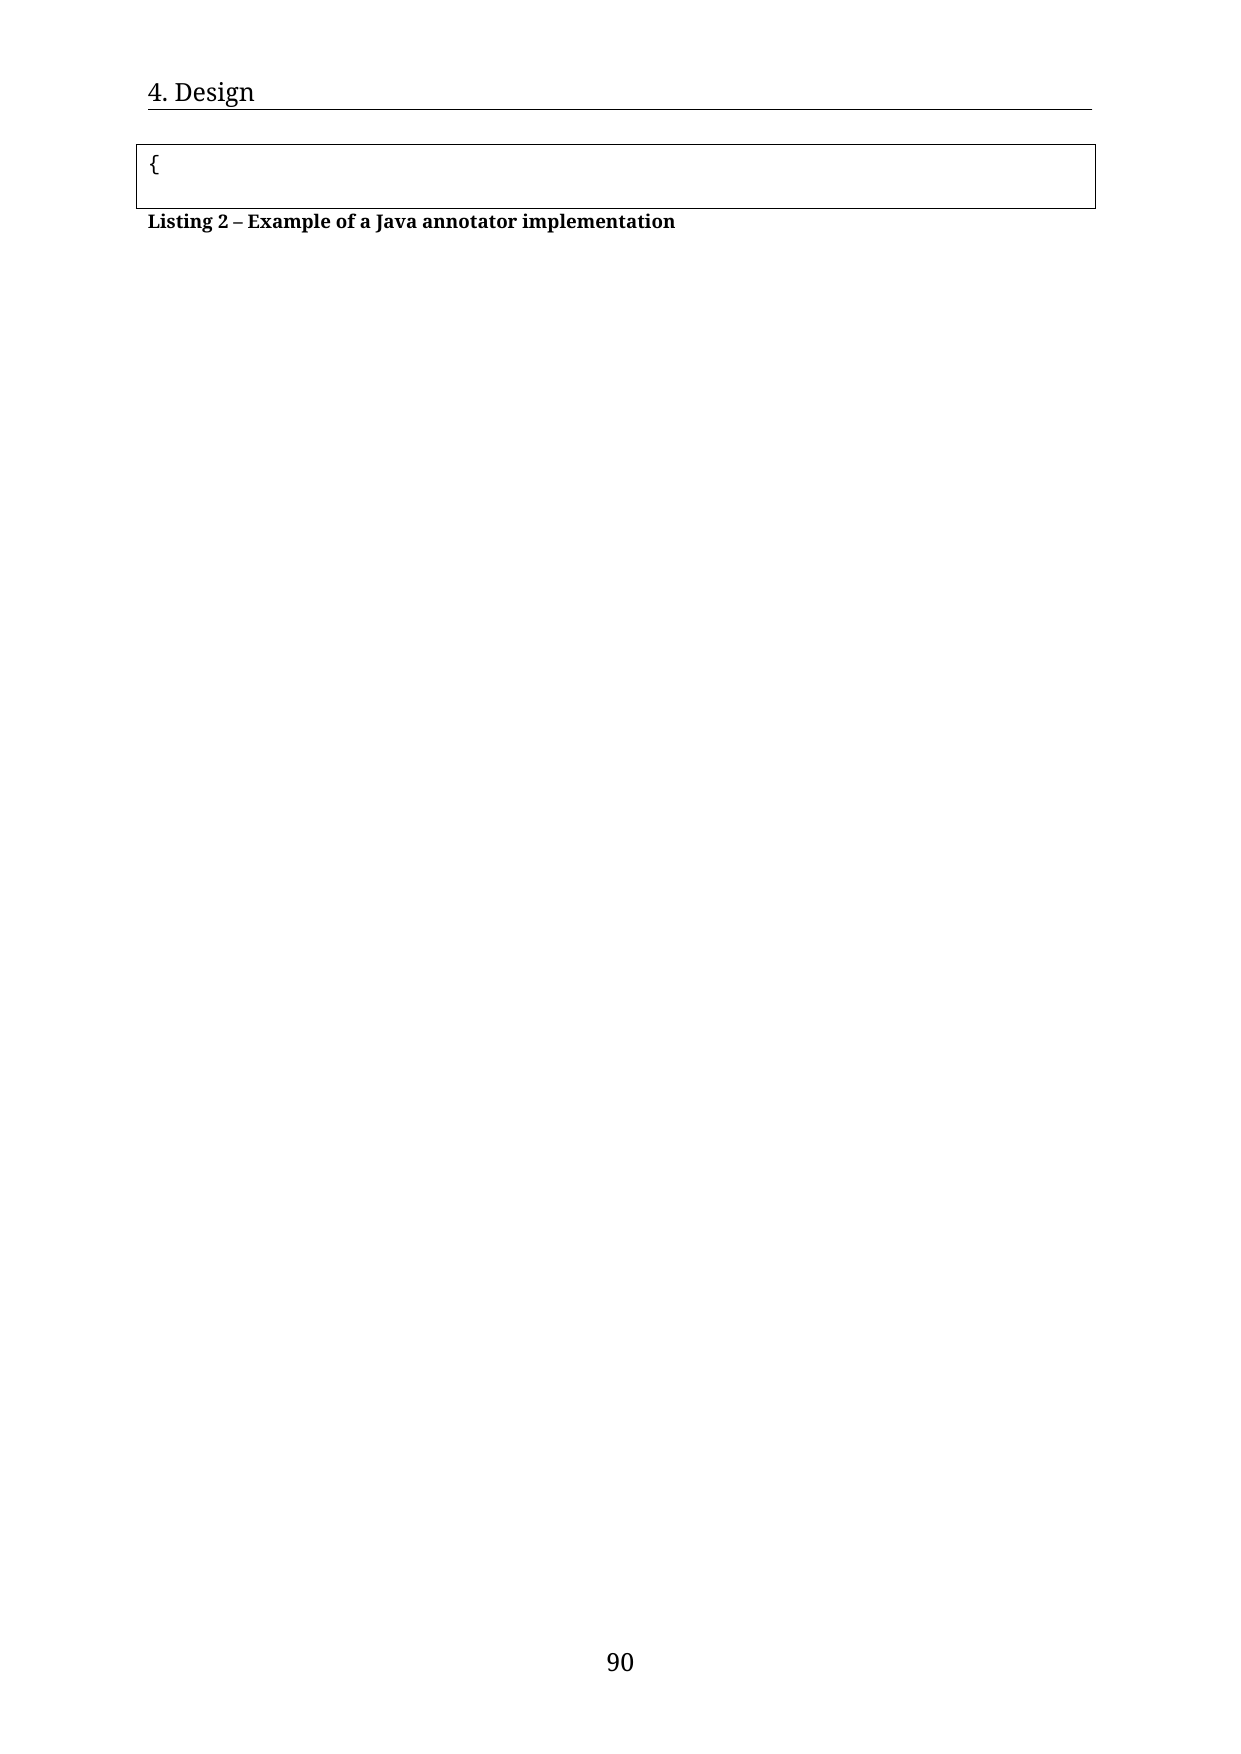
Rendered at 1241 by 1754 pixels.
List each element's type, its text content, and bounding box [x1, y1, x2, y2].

text Listing 2 – Example of a Java annotator implementation [148, 209, 1092, 234]
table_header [137, 145, 1095, 208]
